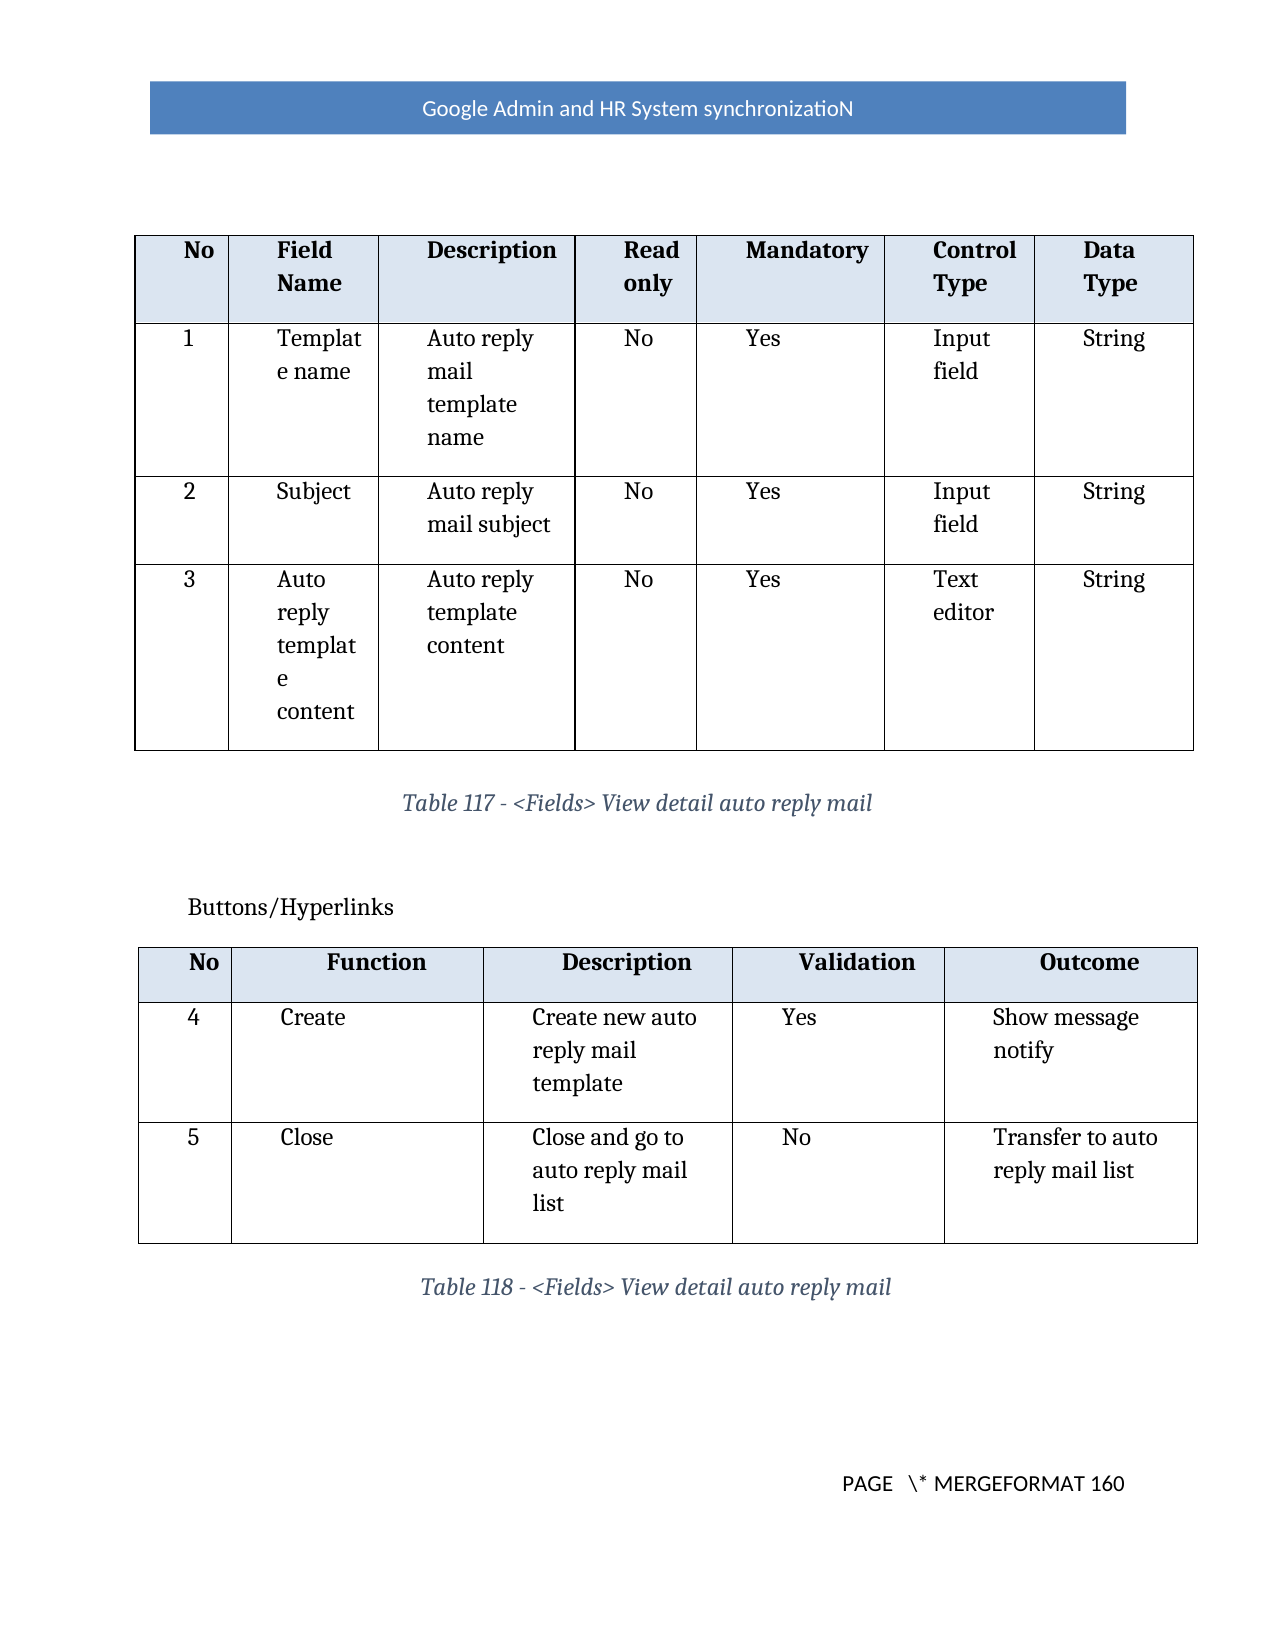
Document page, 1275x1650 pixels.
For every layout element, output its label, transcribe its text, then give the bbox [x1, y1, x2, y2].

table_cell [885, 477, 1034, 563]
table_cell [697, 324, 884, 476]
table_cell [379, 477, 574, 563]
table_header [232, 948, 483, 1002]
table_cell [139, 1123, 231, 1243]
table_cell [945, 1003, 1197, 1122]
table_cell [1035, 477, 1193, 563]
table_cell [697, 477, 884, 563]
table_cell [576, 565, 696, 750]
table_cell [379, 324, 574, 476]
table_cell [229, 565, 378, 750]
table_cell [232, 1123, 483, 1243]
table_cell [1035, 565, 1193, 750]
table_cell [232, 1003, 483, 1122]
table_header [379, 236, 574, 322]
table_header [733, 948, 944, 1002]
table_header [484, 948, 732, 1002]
text Table 117 - <Fields> View detail auto reply mail [150, 751, 1125, 817]
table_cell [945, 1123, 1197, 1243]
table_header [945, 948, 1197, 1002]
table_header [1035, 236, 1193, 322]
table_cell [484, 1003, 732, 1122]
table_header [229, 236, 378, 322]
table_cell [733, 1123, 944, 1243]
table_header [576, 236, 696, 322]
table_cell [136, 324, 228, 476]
text Buttons/Hyperlinks [187, 893, 1125, 922]
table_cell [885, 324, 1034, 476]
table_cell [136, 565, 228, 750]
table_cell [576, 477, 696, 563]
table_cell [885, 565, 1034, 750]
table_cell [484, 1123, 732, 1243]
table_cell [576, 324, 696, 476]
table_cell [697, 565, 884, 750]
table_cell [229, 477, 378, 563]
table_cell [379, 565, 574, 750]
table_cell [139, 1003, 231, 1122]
text Table 118 - <Fields> View detail auto reply mail [187, 1273, 1125, 1302]
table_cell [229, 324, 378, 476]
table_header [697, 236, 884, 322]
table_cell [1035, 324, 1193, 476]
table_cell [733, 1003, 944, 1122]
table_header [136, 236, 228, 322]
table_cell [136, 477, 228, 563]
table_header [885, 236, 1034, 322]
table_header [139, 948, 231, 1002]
